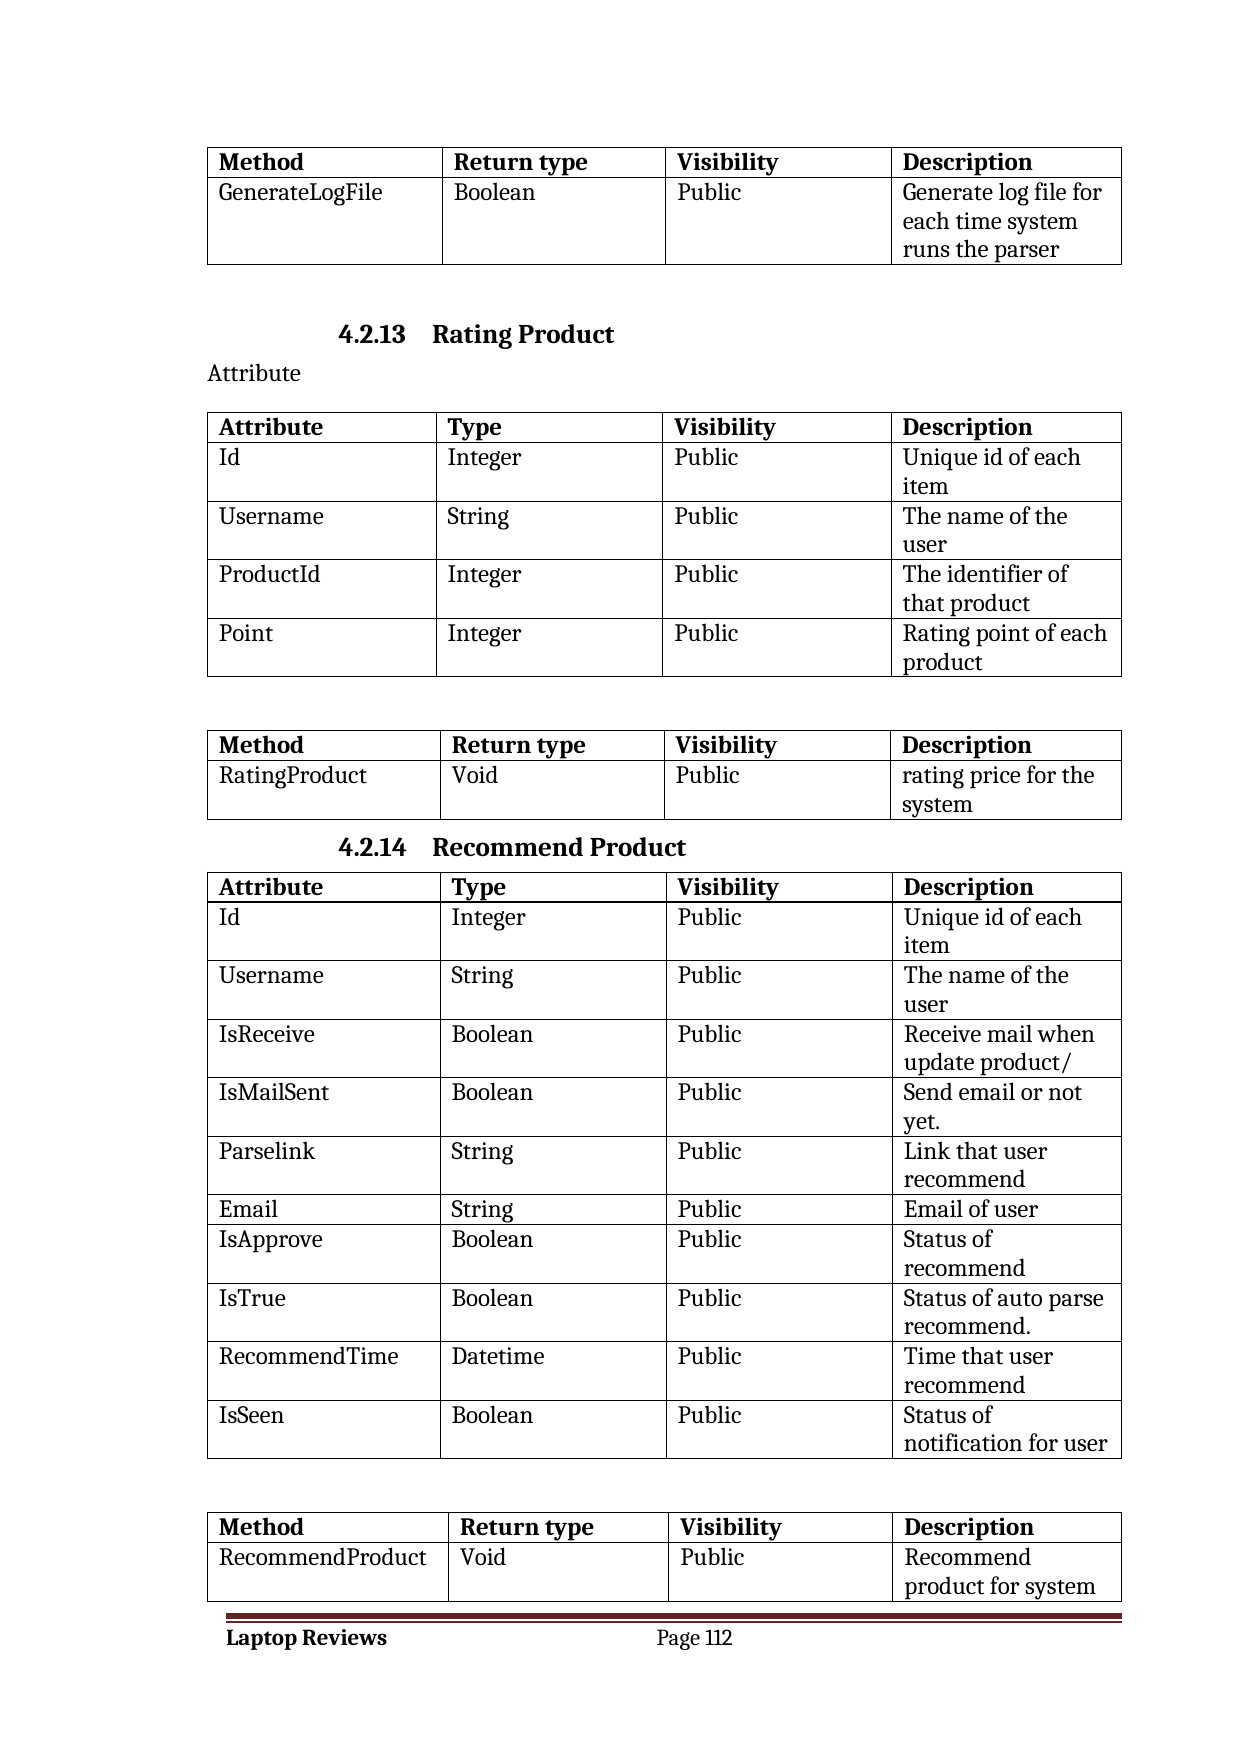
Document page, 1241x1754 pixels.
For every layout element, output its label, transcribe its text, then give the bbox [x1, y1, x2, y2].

table_cell Username [208, 502, 436, 559]
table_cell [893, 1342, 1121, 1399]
table_cell Public [667, 961, 892, 1018]
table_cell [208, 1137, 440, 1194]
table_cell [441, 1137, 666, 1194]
table_cell Id [208, 443, 436, 501]
table_cell Point [208, 619, 436, 676]
table_header Return type [441, 731, 664, 760]
table_header Visibility [663, 413, 891, 442]
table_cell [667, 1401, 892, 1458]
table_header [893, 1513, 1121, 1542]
table_header Description [892, 413, 1121, 442]
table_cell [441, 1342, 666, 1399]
table_header Description [893, 873, 1121, 901]
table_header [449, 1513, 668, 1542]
table_cell Unique id of each item [893, 903, 1121, 960]
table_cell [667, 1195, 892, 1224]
table_cell Username [208, 961, 440, 1018]
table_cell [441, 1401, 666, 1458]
table_cell Public [665, 761, 890, 819]
table_cell Integer [437, 443, 662, 501]
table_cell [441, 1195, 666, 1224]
subtitle Rating Product [338, 319, 1122, 350]
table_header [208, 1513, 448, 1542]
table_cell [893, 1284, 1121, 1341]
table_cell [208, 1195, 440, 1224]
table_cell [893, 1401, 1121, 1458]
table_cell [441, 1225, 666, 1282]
table_header Method [208, 148, 442, 177]
table_header Attribute [208, 413, 436, 442]
table_cell Public [663, 502, 891, 559]
table_header Visibility [665, 731, 890, 760]
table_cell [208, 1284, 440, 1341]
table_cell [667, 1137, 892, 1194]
table_cell Generate log file for each time system runs the parser [892, 178, 1121, 264]
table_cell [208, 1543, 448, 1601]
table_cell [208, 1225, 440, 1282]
table_cell The name of the user [893, 961, 1121, 1018]
table_cell rating price for the system [891, 761, 1121, 819]
table_cell The name of the user [892, 502, 1121, 559]
table_header Visibility [666, 148, 891, 177]
table_cell Send email or not yet. [893, 1078, 1121, 1136]
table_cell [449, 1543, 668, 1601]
table_header Description [891, 731, 1121, 760]
table_cell The identifier of that product [892, 560, 1121, 618]
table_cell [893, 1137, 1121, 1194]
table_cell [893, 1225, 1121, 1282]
table_cell ProductId [208, 560, 436, 618]
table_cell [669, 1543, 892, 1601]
table_cell Boolean [443, 178, 665, 264]
table_cell Unique id of each item [892, 443, 1121, 501]
table_cell String [437, 502, 662, 559]
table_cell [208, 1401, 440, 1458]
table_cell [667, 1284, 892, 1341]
table_header Method [208, 731, 440, 760]
table_cell Public [663, 619, 891, 676]
table_cell Receive mail when update product/ [893, 1020, 1121, 1077]
table_cell Boolean [441, 1020, 666, 1077]
table_cell Boolean [441, 1078, 666, 1136]
table_cell Public [667, 1020, 892, 1077]
table_header Return type [443, 148, 665, 177]
table_cell GenerateLogFile [208, 178, 442, 264]
table_cell Public [667, 903, 892, 960]
table_header Attribute [208, 873, 440, 901]
subtitle Recommend Product [338, 832, 1122, 863]
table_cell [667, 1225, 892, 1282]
table_header Type [437, 413, 662, 442]
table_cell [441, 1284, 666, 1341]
table_header Visibility [667, 873, 892, 901]
table_cell Public [667, 1078, 892, 1136]
table_cell Integer [437, 560, 662, 618]
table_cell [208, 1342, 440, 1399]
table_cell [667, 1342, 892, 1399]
table_cell IsReceive [208, 1020, 440, 1077]
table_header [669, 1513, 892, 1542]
table_header Type [441, 873, 666, 901]
table_cell Integer [441, 903, 666, 960]
table_cell String [441, 961, 666, 1018]
table_cell Void [441, 761, 664, 819]
table_cell Id [208, 903, 440, 960]
table_cell Rating point of each product [892, 619, 1121, 676]
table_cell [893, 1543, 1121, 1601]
table_cell Public [666, 178, 891, 264]
table_cell IsMailSent [208, 1078, 440, 1136]
table_cell RatingProduct [208, 761, 440, 819]
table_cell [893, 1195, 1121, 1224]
table_cell Public [663, 560, 891, 618]
text Attribute [207, 358, 1122, 387]
table_cell Public [663, 443, 891, 501]
table_cell Integer [437, 619, 662, 676]
table_header Description [892, 148, 1121, 177]
